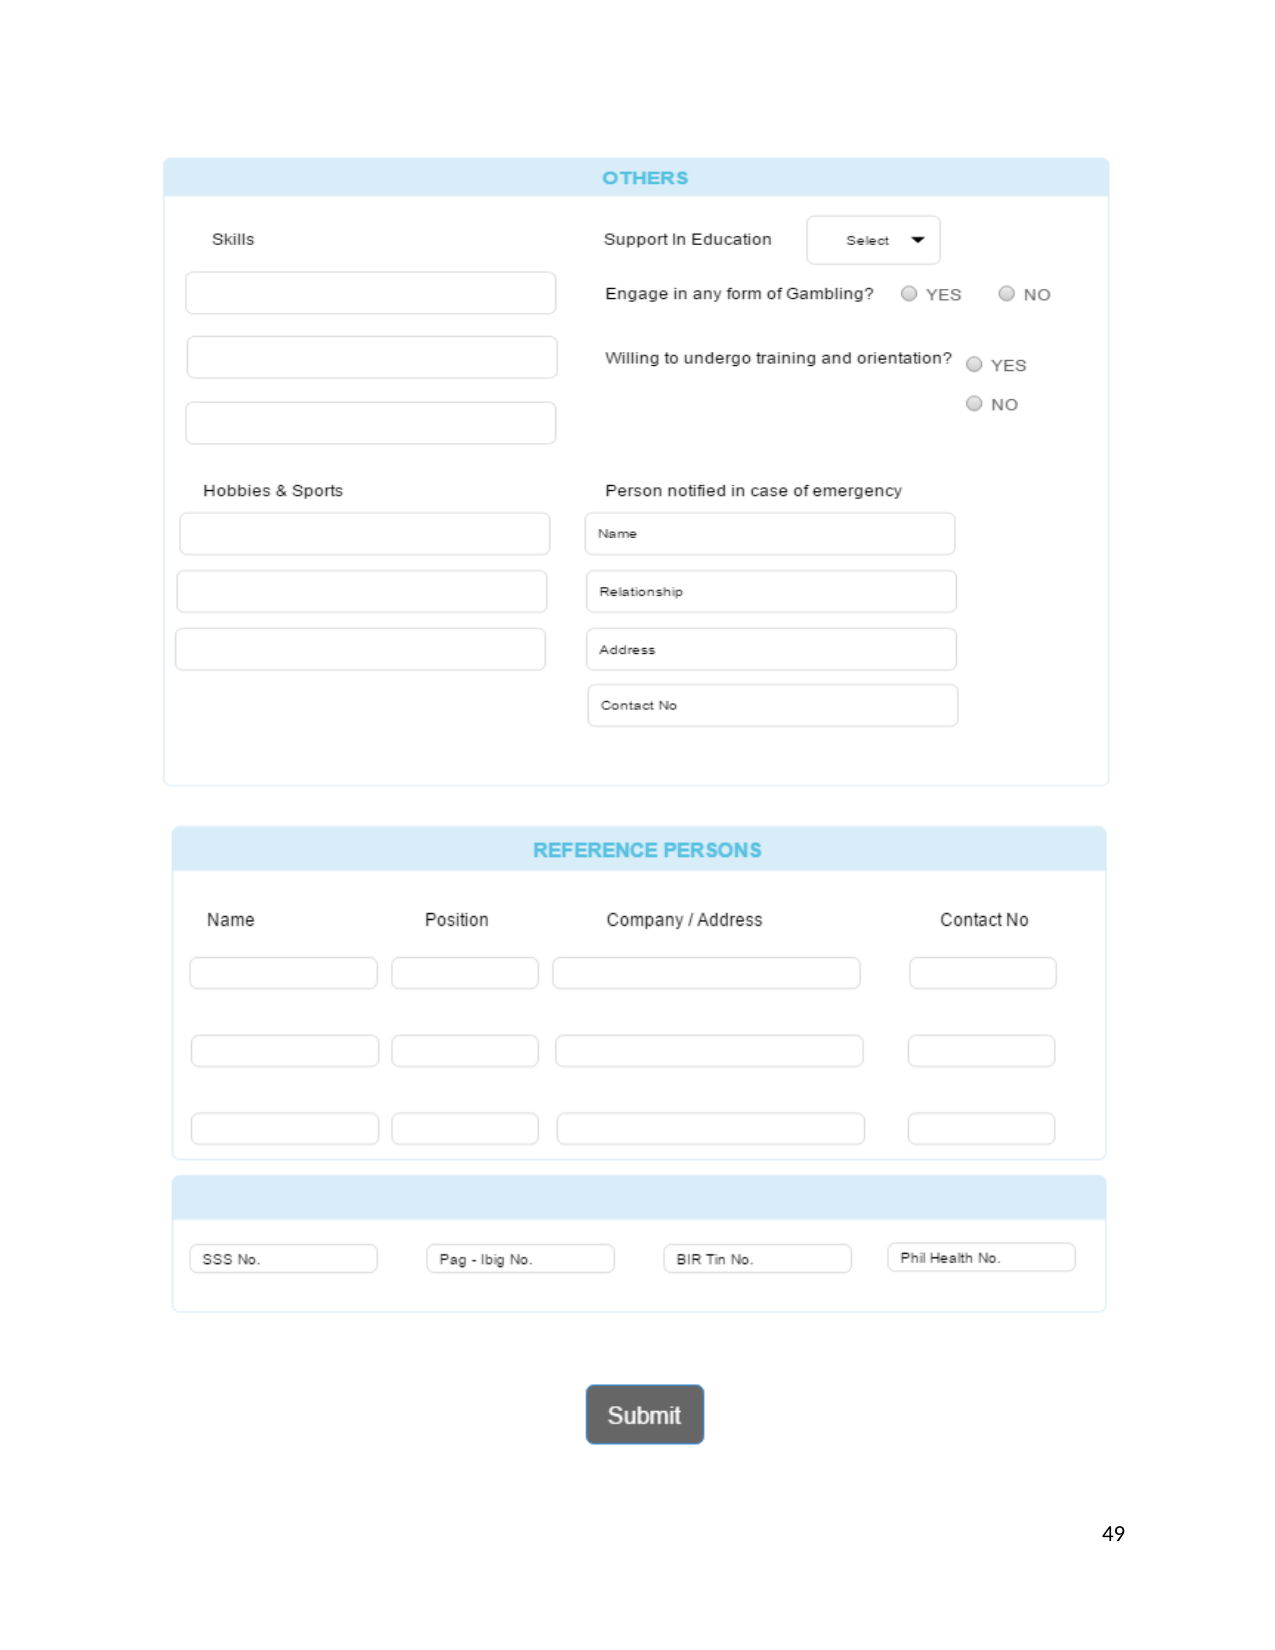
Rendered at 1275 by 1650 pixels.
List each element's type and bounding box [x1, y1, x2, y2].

picture [150, 815, 1125, 1474]
picture [150, 150, 1125, 797]
